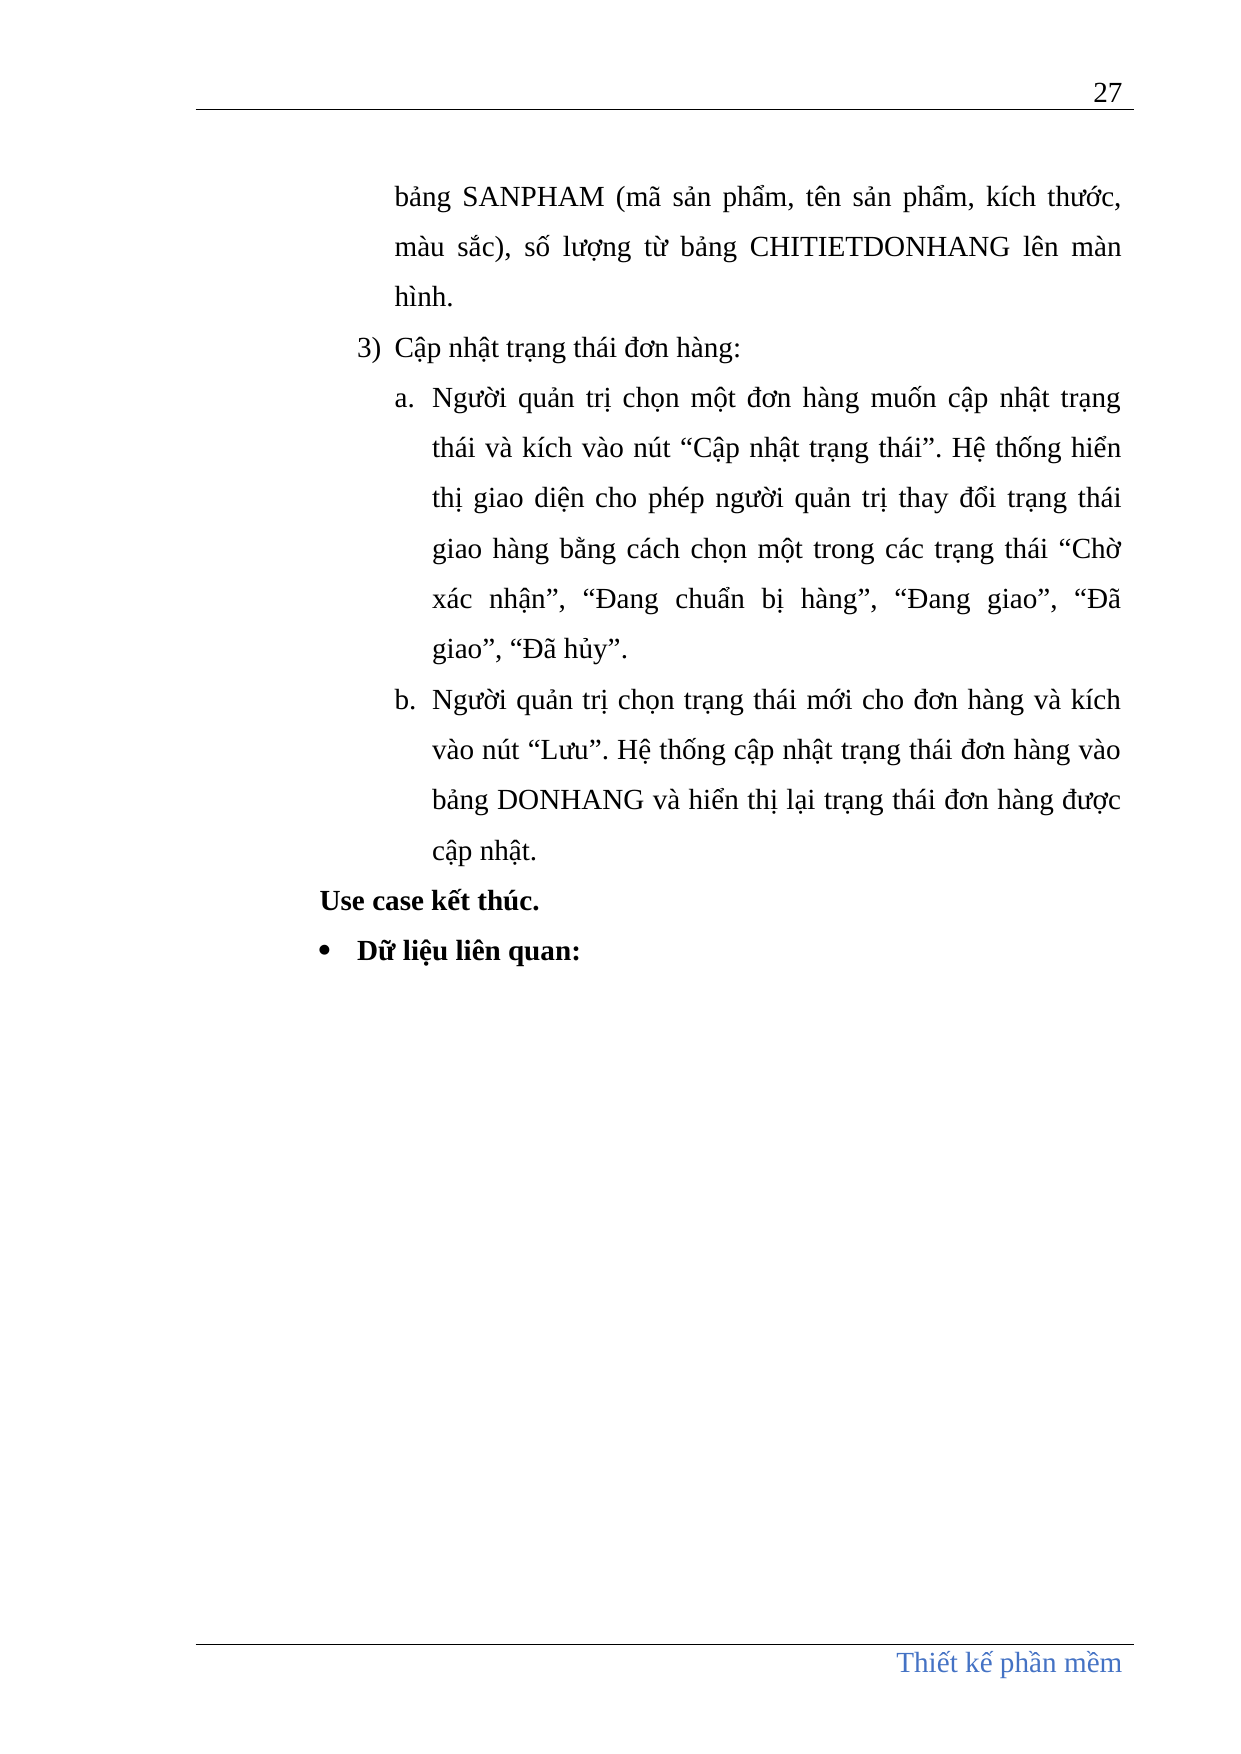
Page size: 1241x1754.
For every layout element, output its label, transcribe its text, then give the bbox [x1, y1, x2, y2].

list Use case kết thúc. [319, 883, 1122, 917]
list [394, 179, 1122, 313]
list Người quản trị chọn trạng thái mới cho đơn hàng và kích vào nút “Lưu”. Hệ thống cập nhật trạng thái đơn hàng vào bảng DONHANG và hiển thị lại trạng thái đơn hàng được cập nhật. [394, 682, 1122, 866]
list Cập nhật trạng thái đơn hàng: [357, 330, 1122, 363]
list Người quản trị chọn một đơn hàng muốn cập nhật trạng thái và kích vào nút “Cập nhật trạng thái”. Hệ thống hiển thị giao diện cho phép người quản trị thay đổi trạng thái giao hàng bằng cách chọn một trong các trạng thái “Chờ xác nhận”, “Đang chuẩn bị hàng”, “Đang giao”, “Đã giao”, “Đã hủy”. [394, 380, 1122, 665]
list Dữ liệu liên quan: [319, 933, 1122, 967]
